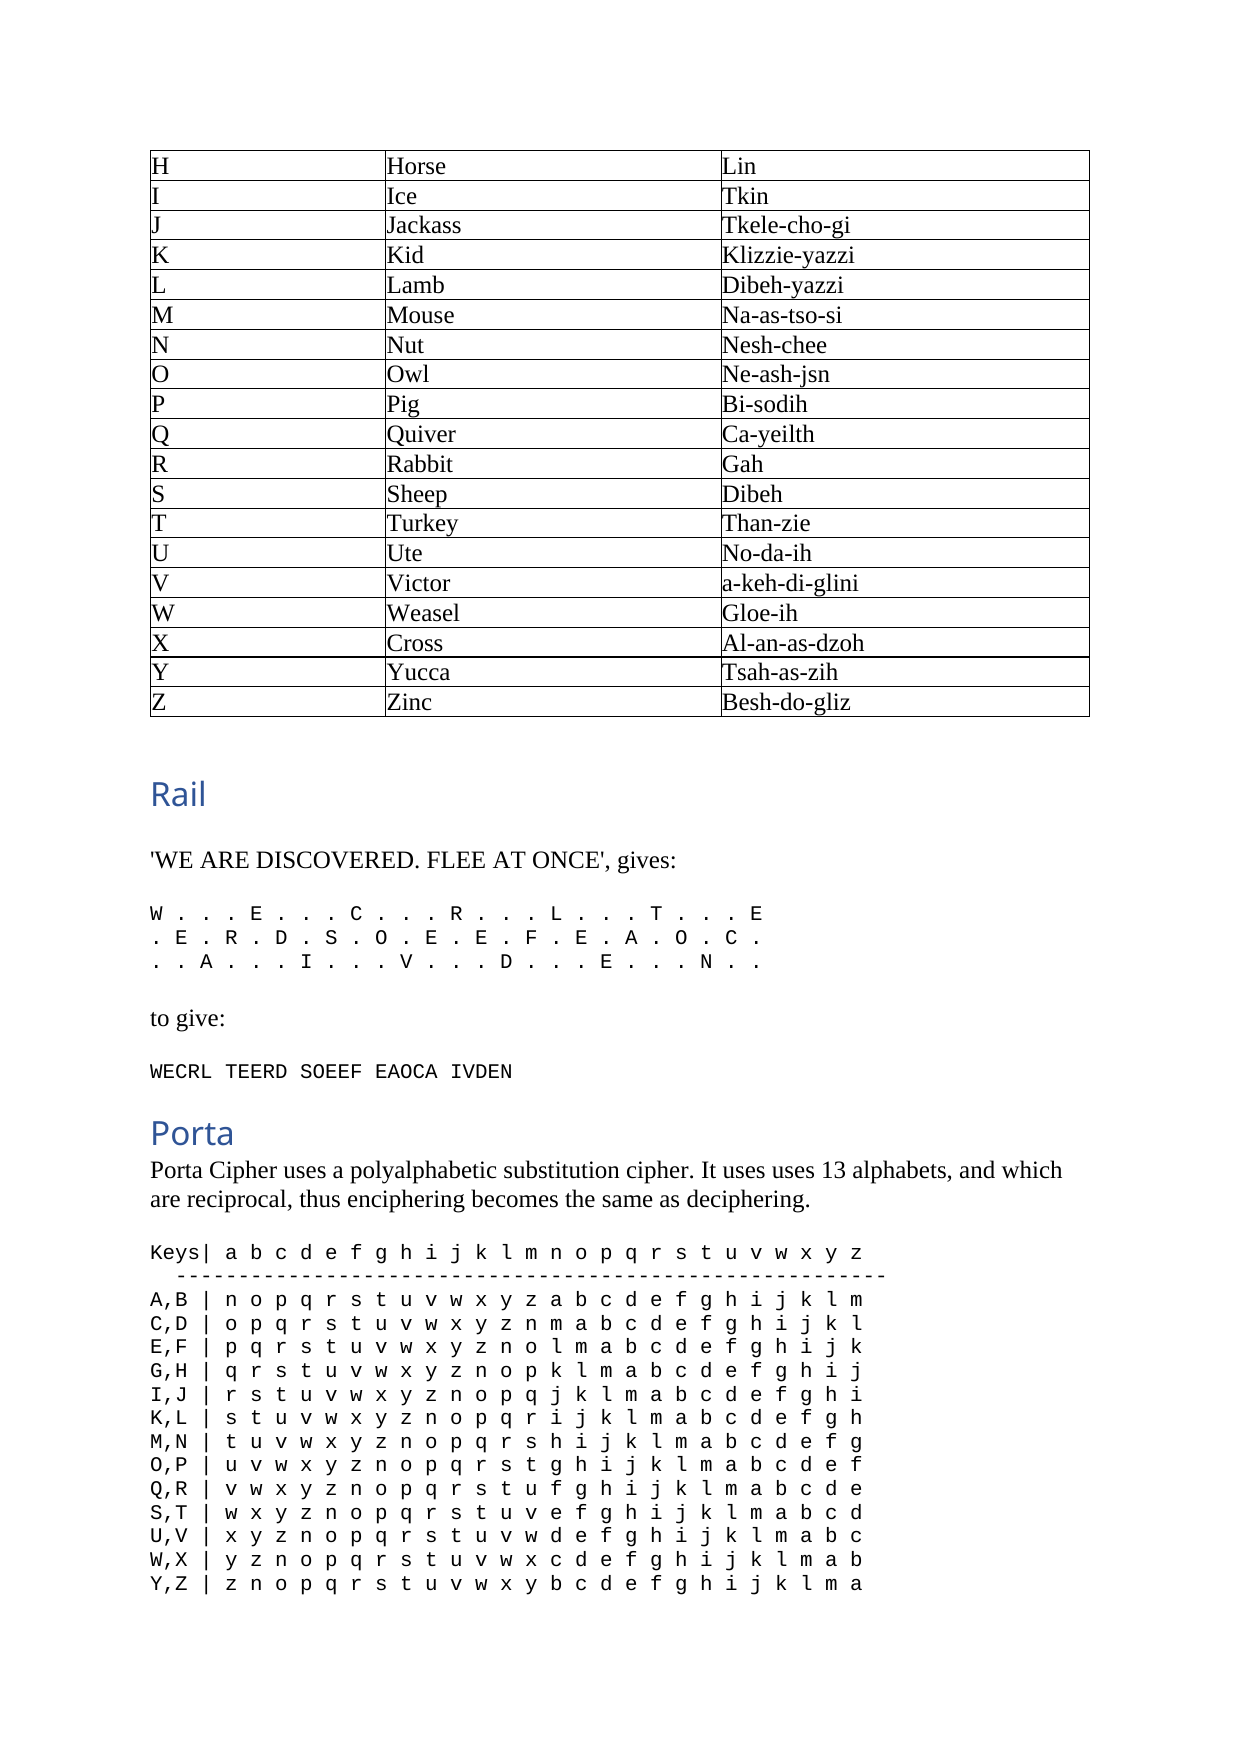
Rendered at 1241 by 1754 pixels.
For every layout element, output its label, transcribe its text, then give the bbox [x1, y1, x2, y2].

table_cell Jackass [386, 211, 721, 239]
table_cell Na-as-tso-si [722, 300, 1089, 329]
table_cell Pig [386, 389, 721, 418]
table_cell Zinc [386, 687, 721, 716]
table_cell Dibeh-yazzi [722, 270, 1089, 299]
text E,F | p q r s t u v w x y z n o l m a b c d e f g h i j k [150, 1336, 1090, 1360]
table_cell Weasel [386, 598, 721, 627]
table_cell Ca-yeilth [722, 419, 1089, 448]
text --------------------------------------------------------- [150, 1265, 1090, 1289]
table_cell Quiver [386, 419, 721, 448]
text to give: [150, 1003, 1090, 1032]
table_cell X [151, 628, 385, 656]
table_cell U [151, 538, 385, 567]
table_cell R [151, 449, 385, 478]
text G,H | q r s t u v w x y z n o p k l m a b c d e f g h i j [150, 1360, 1090, 1383]
table_cell Y [151, 658, 385, 686]
text W . . . E . . . C . . . R . . . L . . . T . . . E [150, 903, 1090, 927]
text Porta Cipher uses a polyalphabetic substitution cipher. It uses uses 13 alphabets, and which are reciprocal, thus enciphering becomes the same as deciphering. [150, 1155, 1090, 1213]
text S,T | w x y z n o p q r s t u v e f g h i j k l m a b c d [150, 1502, 1090, 1525]
table_cell Gloe-ih [722, 598, 1089, 627]
table_cell Kid [386, 240, 721, 269]
text U,V | x y z n o p q r s t u v w d e f g h i j k l m a b c [150, 1525, 1090, 1549]
subtitle Porta [150, 1110, 1090, 1155]
table_cell V [151, 568, 385, 597]
table_cell K [151, 240, 385, 269]
table_cell Tkele-cho-gi [722, 211, 1089, 239]
table_cell Nesh-chee [722, 330, 1089, 358]
text WECRL TEERD SOEEF EAOCA IVDEN [150, 1061, 1090, 1085]
table_cell Turkey [386, 509, 721, 537]
table_cell Victor [386, 568, 721, 597]
table_cell Lamb [386, 270, 721, 299]
table_cell Gah [722, 449, 1089, 478]
table_cell Owl [386, 360, 721, 388]
table_cell Ute [386, 538, 721, 567]
text 'WE ARE DISCOVERED. FLEE AT ONCE', gives: [150, 845, 1090, 874]
text Keys| a b c d e f g h i j k l m n o p q r s t u v w x y z [150, 1242, 1090, 1265]
table_cell Mouse [386, 300, 721, 329]
table_cell Bi-sodih [722, 389, 1089, 418]
table_cell Dibeh [722, 479, 1089, 507]
table_cell H [151, 151, 385, 180]
subtitle Rail [150, 771, 1090, 816]
text I,J | r s t u v w x y z n o p q j k l m a b c d e f g h i [150, 1383, 1090, 1407]
text A,B | n o p q r s t u v w x y z a b c d e f g h i j k l m [150, 1289, 1090, 1313]
text W,X | y z n o p q r s t u v w x c d e f g h i j k l m a b [150, 1549, 1090, 1573]
table_cell Besh-do-gliz [722, 687, 1089, 716]
text K,L | s t u v w x y z n o p q r i j k l m a b c d e f g h [150, 1407, 1090, 1431]
table_cell Tkin [722, 181, 1089, 209]
table_cell J [151, 211, 385, 239]
text Y,Z | z n o p q r s t u v w x y b c d e f g h i j k l m a [150, 1573, 1090, 1596]
table_cell Horse [386, 151, 721, 180]
table_cell O [151, 360, 385, 388]
table_cell P [151, 389, 385, 418]
text O,P | u v w x y z n o p q r s t g h i j k l m a b c d e f [150, 1454, 1090, 1478]
text M,N | t u v w x y z n o p q r s h i j k l m a b c d e f g [150, 1431, 1090, 1454]
table_cell Z [151, 687, 385, 716]
table_cell a-keh-di-glini [722, 568, 1089, 597]
table_cell Klizzie-yazzi [722, 240, 1089, 269]
table_cell L [151, 270, 385, 299]
table_cell Al-an-as-dzoh [722, 628, 1089, 656]
table_cell Rabbit [386, 449, 721, 478]
table_cell T [151, 509, 385, 537]
table_cell Tsah-as-zih [722, 658, 1089, 686]
text C,D | o p q r s t u v w x y z n m a b c d e f g h i j k l [150, 1313, 1090, 1336]
text . E . R . D . S . O . E . E . F . E . A . O . C . [150, 927, 1090, 951]
table_cell Yucca [386, 658, 721, 686]
table_cell W [151, 598, 385, 627]
table_cell Than-zie [722, 509, 1089, 537]
table_cell Q [151, 419, 385, 448]
table_cell Ice [386, 181, 721, 209]
table_cell M [151, 300, 385, 329]
table_cell Lin [722, 151, 1089, 180]
table_cell S [151, 479, 385, 507]
table_cell I [151, 181, 385, 209]
table_cell Nut [386, 330, 721, 358]
table_cell No-da-ih [722, 538, 1089, 567]
table_cell Ne-ash-jsn [722, 360, 1089, 388]
text Q,R | v w x y z n o p q r s t u f g h i j k l m a b c d e [150, 1478, 1090, 1502]
table_cell Cross [386, 628, 721, 656]
table_cell N [151, 330, 385, 358]
table_cell Sheep [386, 479, 721, 507]
text . . A . . . I . . . V . . . D . . . E . . . N . . [150, 951, 1090, 974]
